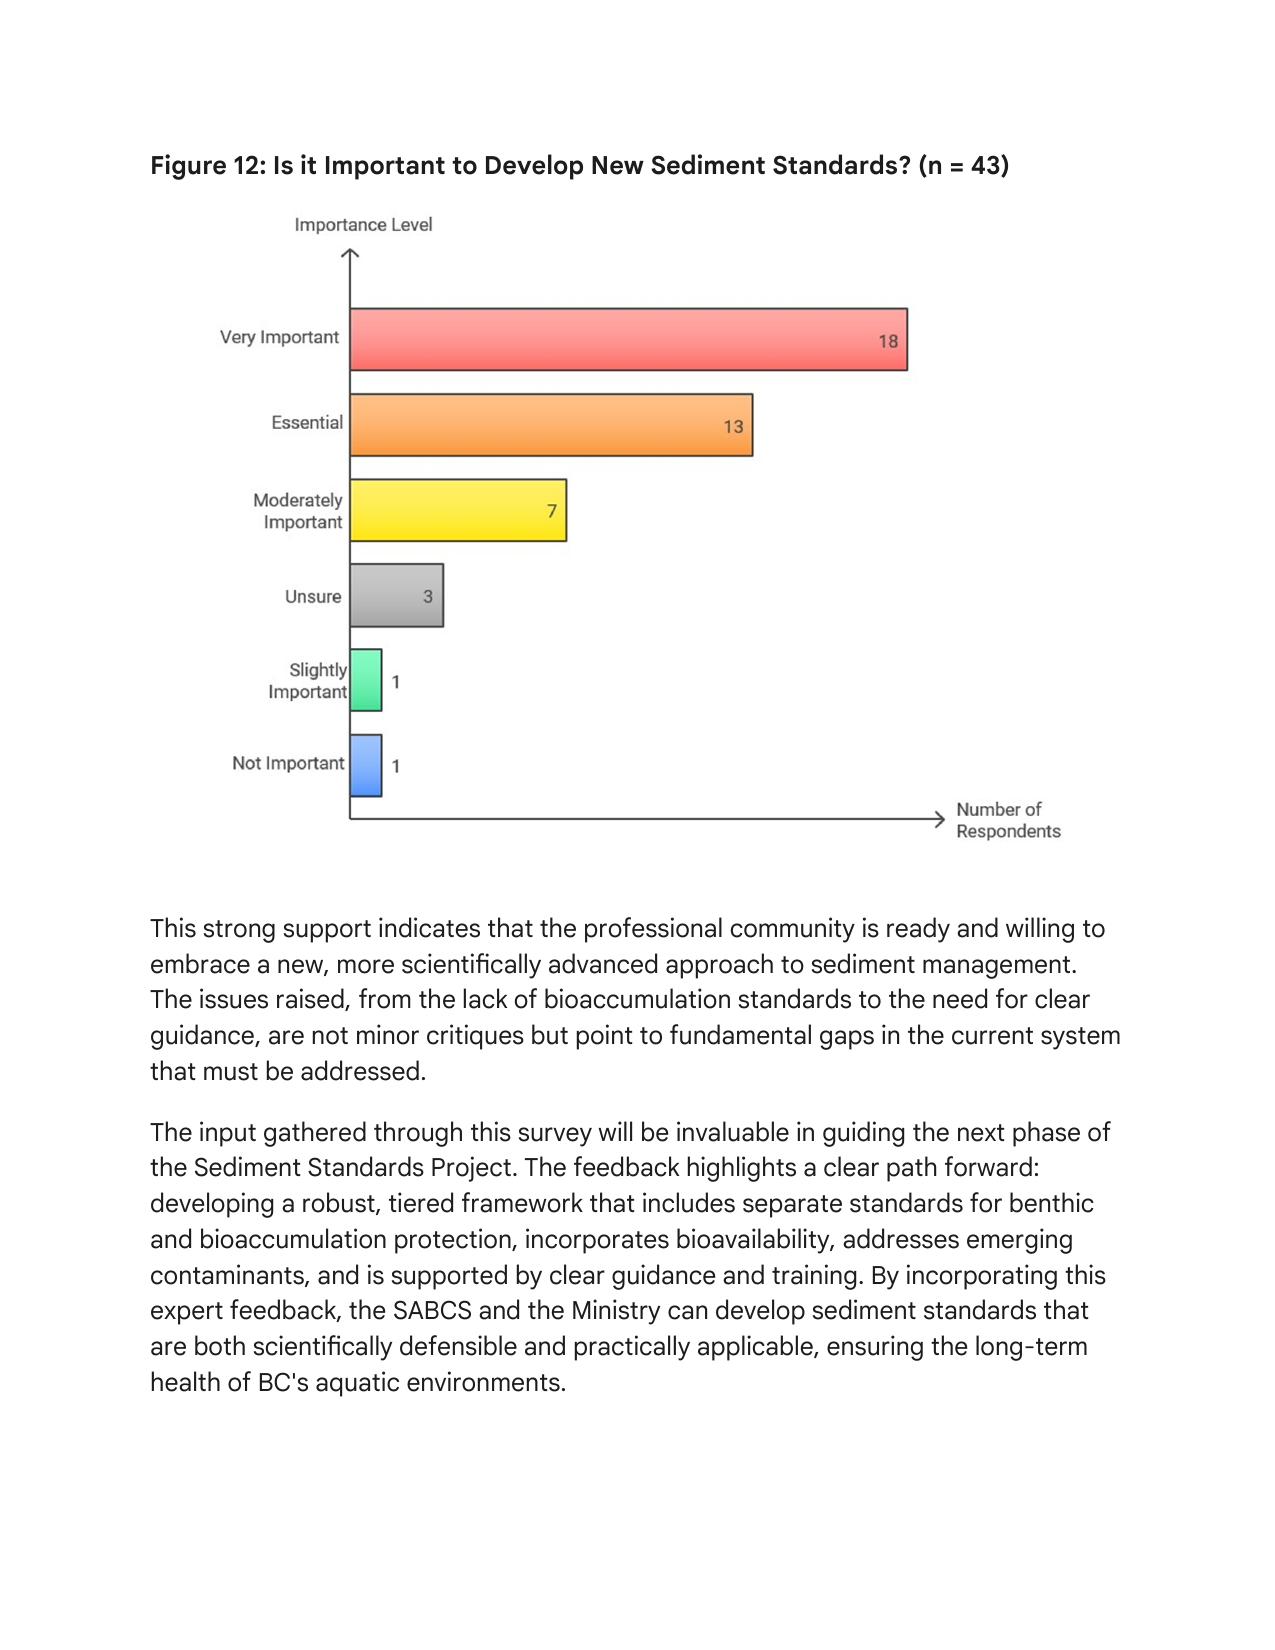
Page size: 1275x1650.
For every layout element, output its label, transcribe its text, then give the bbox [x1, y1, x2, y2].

text This strong support indicates that the professional community is ready and willing to embrace a new, more scientifically advanced approach to sediment management. The issues raised, from the lack of bioaccumulation standards to the need for clear guidance, are not minor critiques but point to fundamental gaps in the current system that must be addressed. [150, 913, 1125, 1088]
text The input gathered through this survey will be invaluable in guiding the next phase of the Sediment Standards Project. The feedback highlights a clear path forward: developing a robust, tiered framework that includes separate standards for benthic and bioaccumulation protection, incorporates bioavailability, addresses emerging contaminants, and is supported by clear guidance and training. By incorporating this expert feedback, the SABCS and the Ministry can develop sediment standards that are both scientifically defensible and practically applicable, ensuring the long-term health of BC's aquatic environments. [150, 1117, 1125, 1398]
picture [207, 210, 1068, 849]
text Figure 12: Is it Important to Develop New Sediment Standards? (n = 43) [150, 150, 1125, 181]
